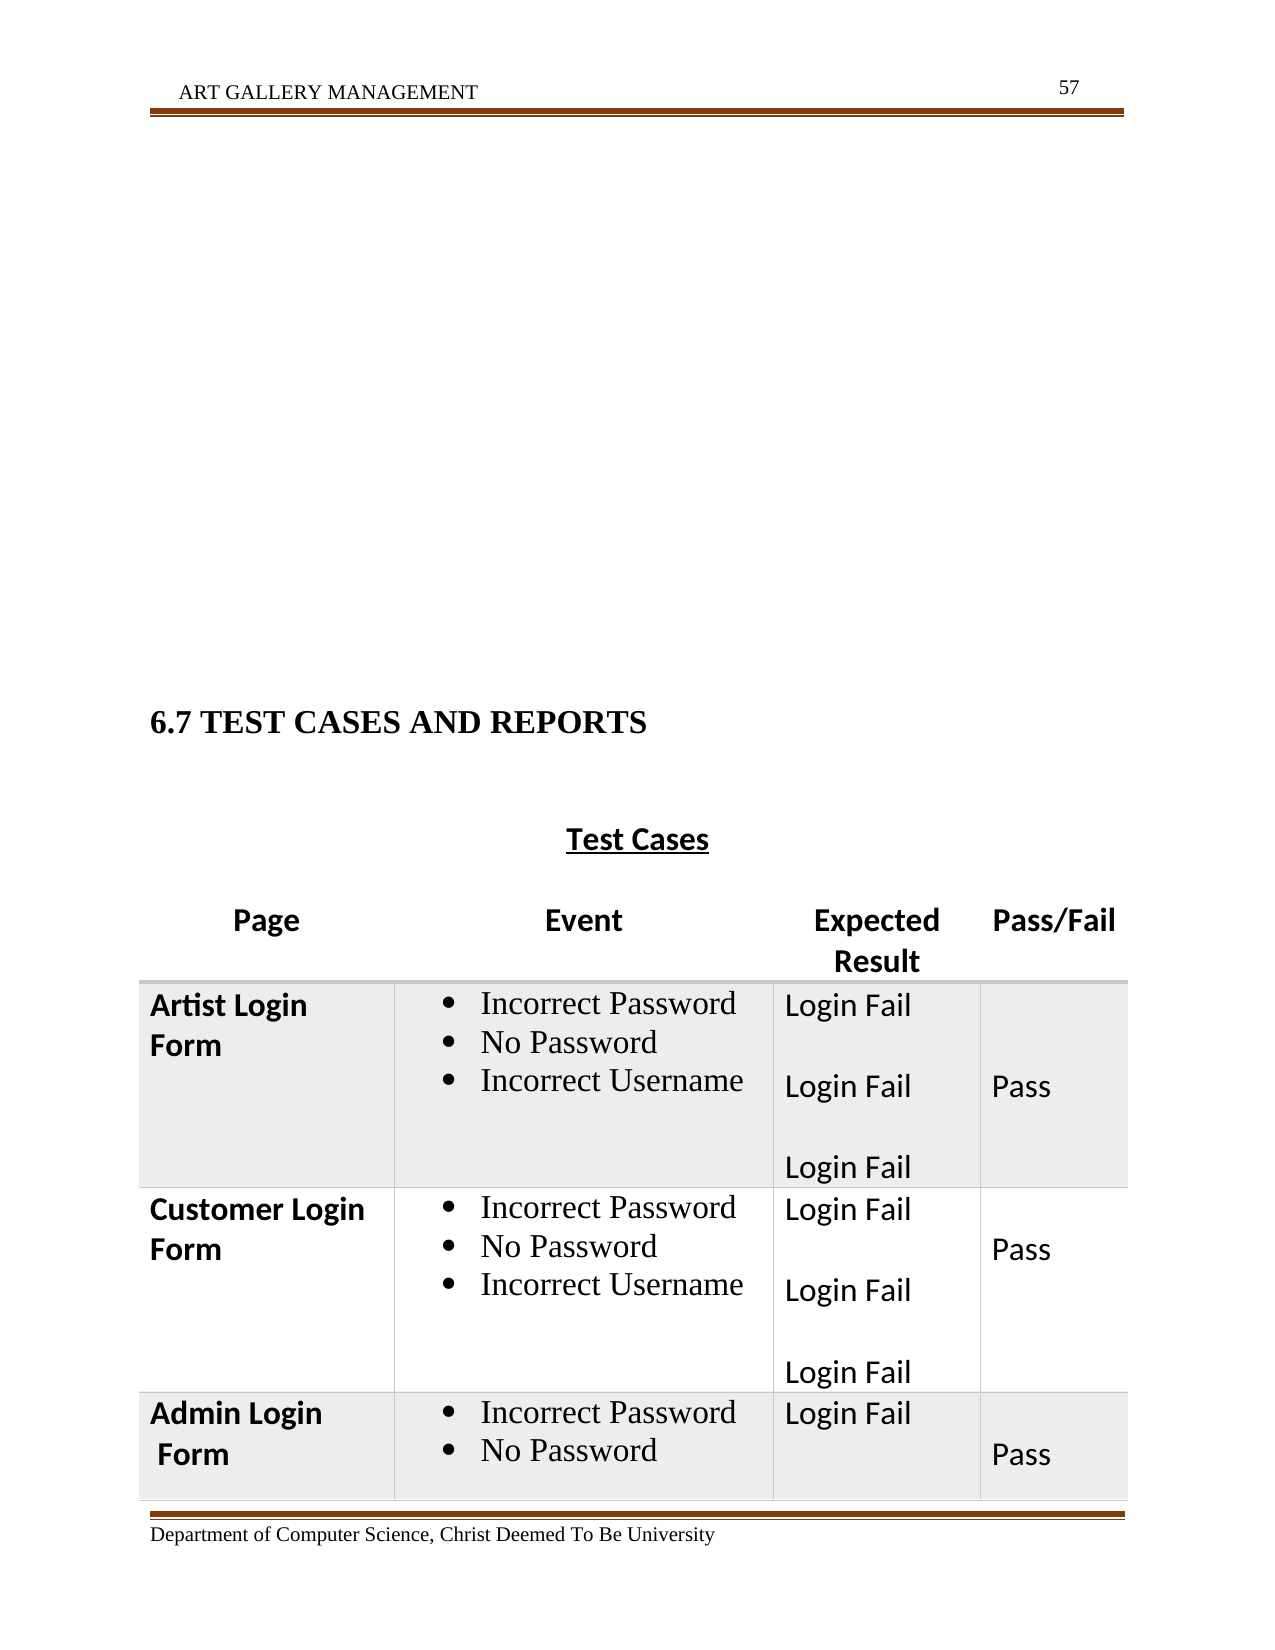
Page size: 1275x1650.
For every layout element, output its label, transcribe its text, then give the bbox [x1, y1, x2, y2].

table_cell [774, 1393, 980, 1499]
table_header Event [394, 899, 774, 980]
text 6.7 TEST CASES AND REPORTS [150, 702, 1125, 741]
text Test Cases [150, 817, 1125, 858]
table_cell Login Fail Login Fail Login Fail [774, 984, 980, 1187]
table_cell Pass [981, 984, 1128, 1187]
table_cell Pass [981, 1393, 1128, 1499]
table_cell Incorrect Password No Password Incorrect Username [395, 984, 773, 1187]
table_cell Login Fail Login Fail Login Fail [774, 1188, 980, 1391]
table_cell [395, 1393, 773, 1499]
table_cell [395, 1188, 773, 1391]
table_cell Admin Login Form [139, 1393, 394, 1499]
table_cell Pass [981, 1188, 1128, 1391]
table_header Page [139, 899, 394, 980]
table_cell Customer Login Form [139, 1188, 394, 1391]
table_header Pass/Fail [980, 899, 1128, 980]
table_header Expected Result [774, 899, 980, 980]
table_cell Artist Login Form [139, 984, 394, 1187]
